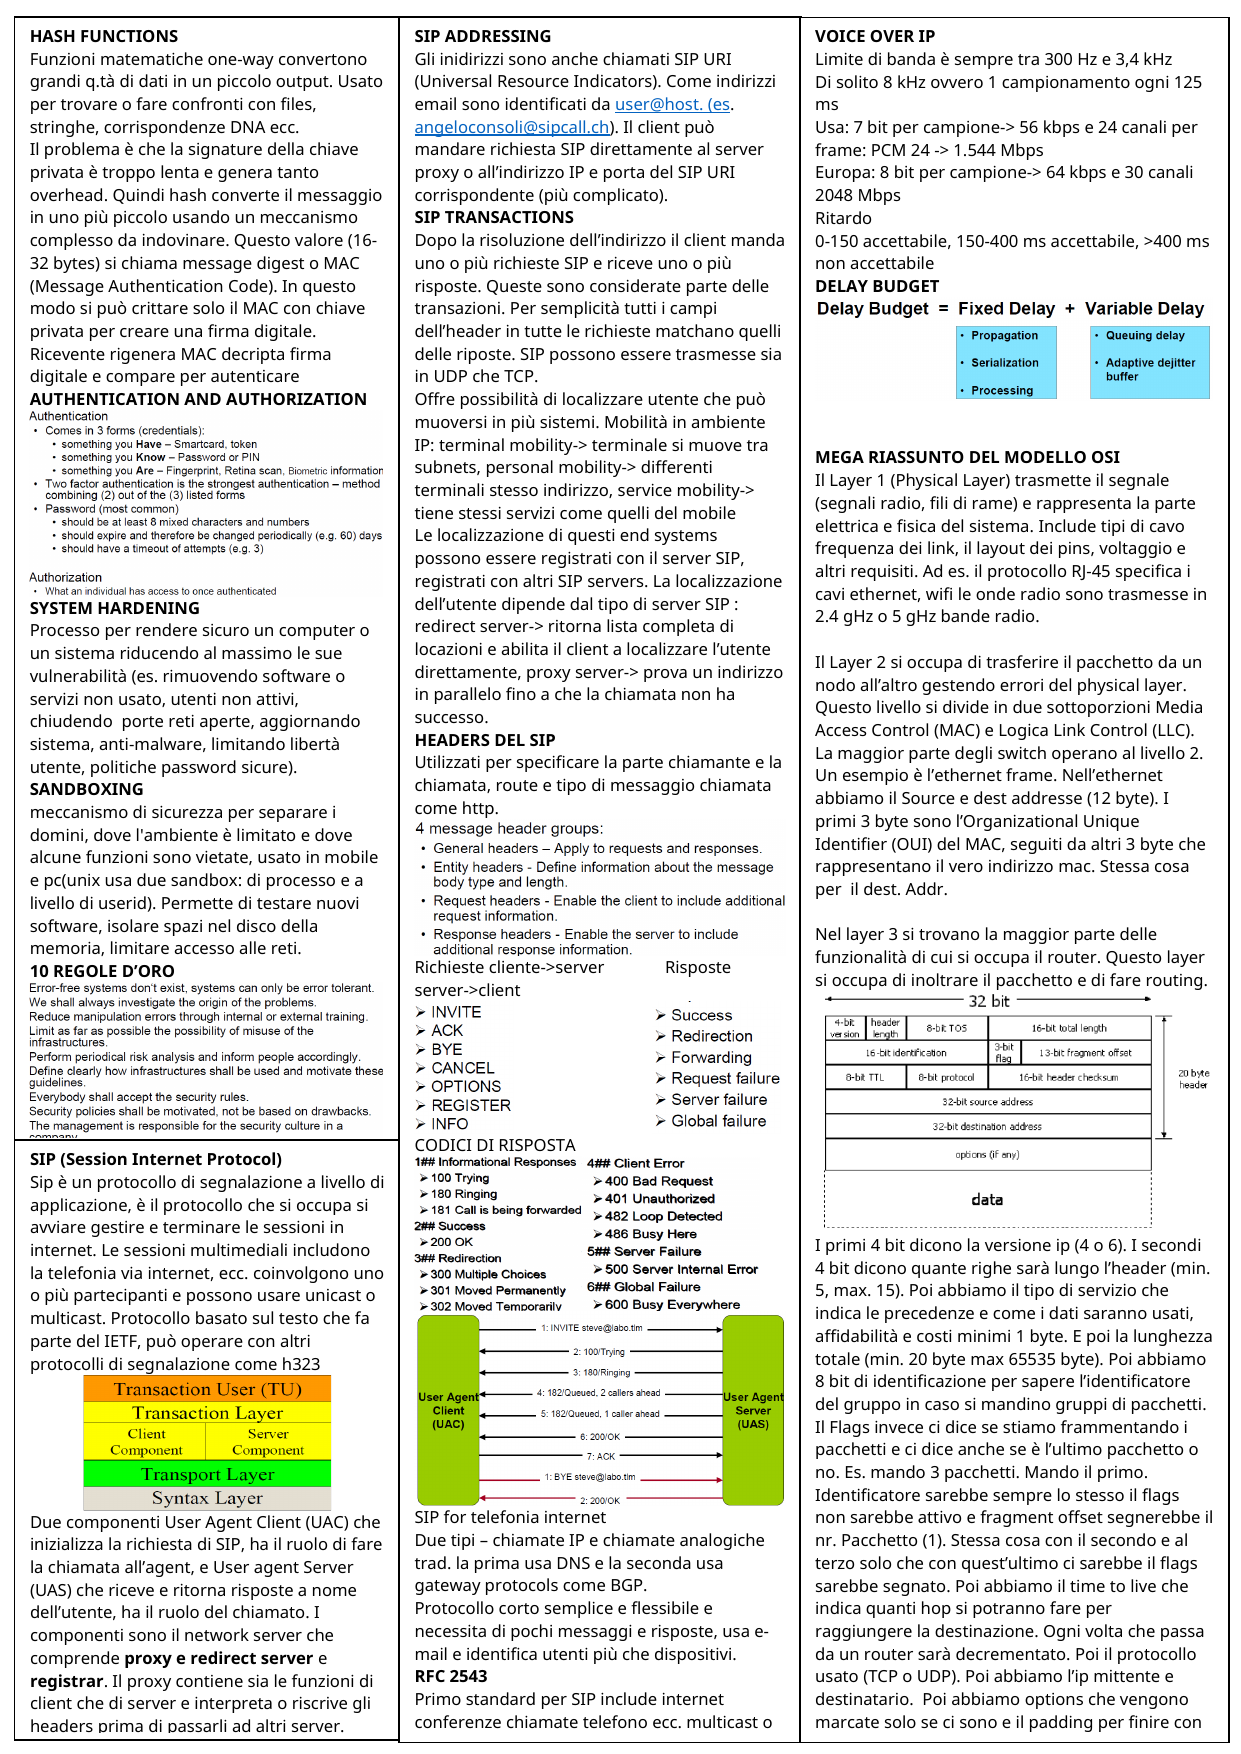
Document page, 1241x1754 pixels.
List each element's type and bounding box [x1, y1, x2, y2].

picture [29, 982, 383, 1138]
picture [815, 297, 1213, 401]
picture [83, 1374, 332, 1511]
picture [414, 1001, 514, 1134]
picture [414, 1156, 786, 1506]
picture [414, 819, 786, 956]
picture [29, 410, 383, 597]
picture [652, 1001, 781, 1134]
picture [815, 991, 1213, 1234]
